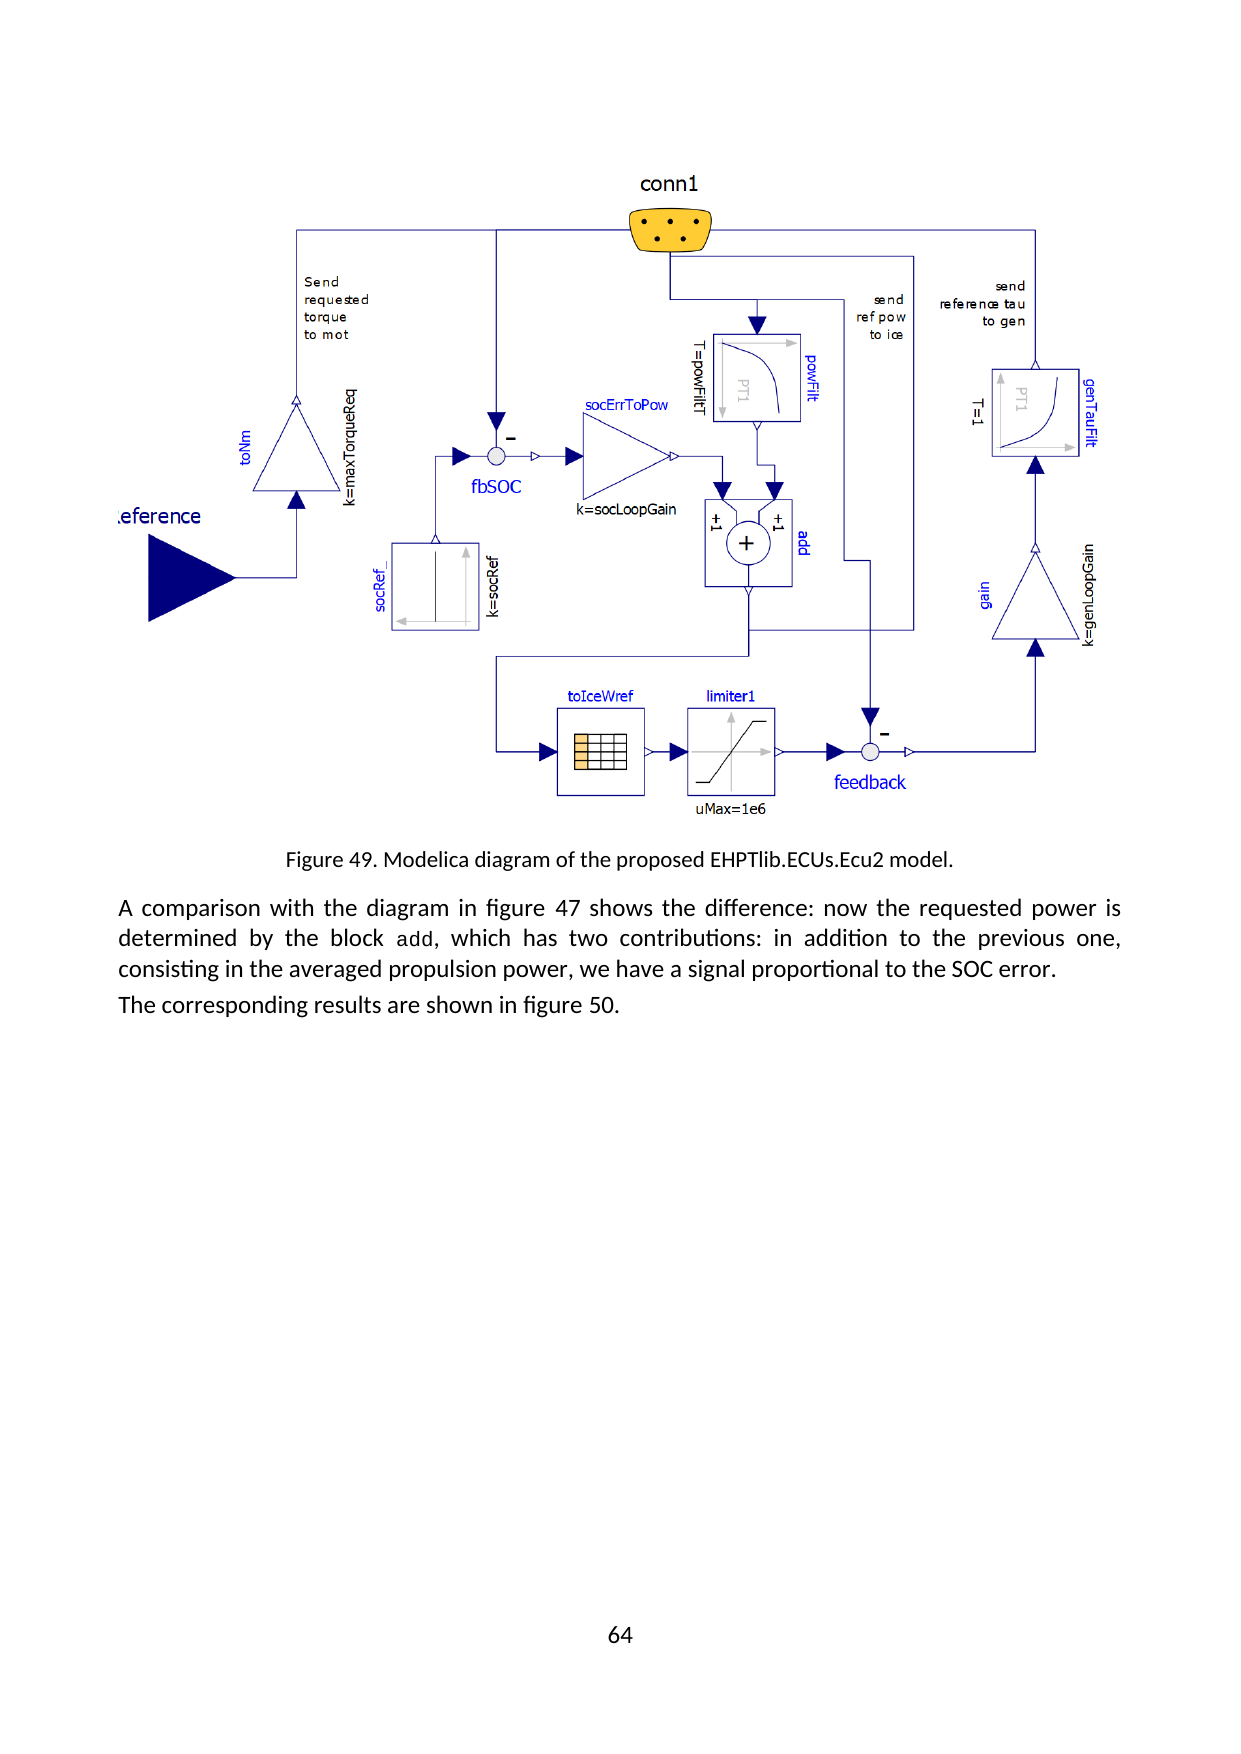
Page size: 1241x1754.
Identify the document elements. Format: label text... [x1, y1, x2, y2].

picture [118, 147, 1123, 839]
text Figure 49. Modelica diagram of the proposed EHPTlib.ECUs.Ecu2 model. [118, 845, 1122, 873]
